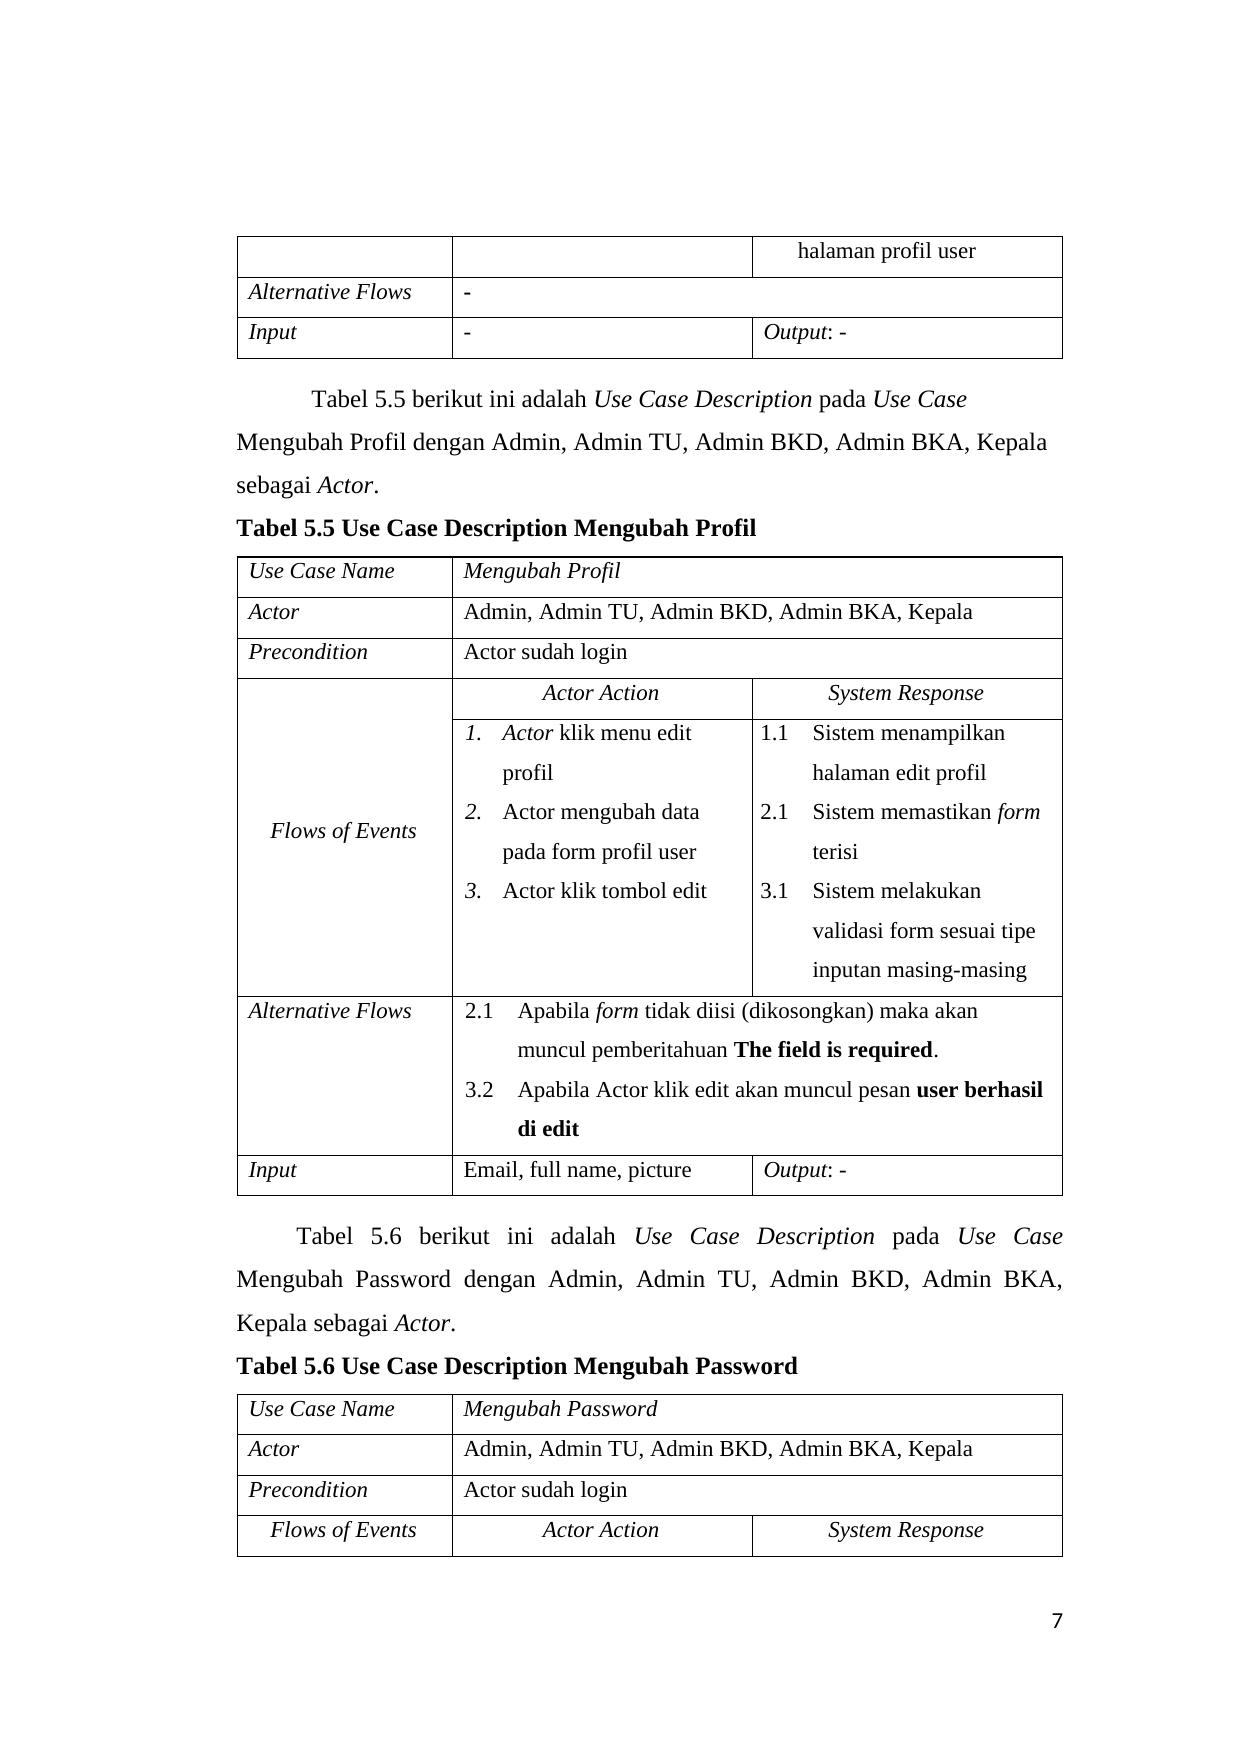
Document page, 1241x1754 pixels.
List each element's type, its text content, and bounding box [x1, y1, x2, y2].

table_cell Flows of Events [238, 1516, 452, 1556]
table_cell Actor [238, 598, 452, 637]
text Tabel 5.6 Use Case Description Mengubah Password [236, 1351, 1063, 1379]
table_header Use Case Name [238, 558, 452, 597]
table_header Use Case Name [238, 1395, 452, 1434]
table_cell Flows of Events [238, 679, 452, 996]
table_cell Alternative Flows [238, 997, 452, 1155]
table_cell Admin, Admin TU, Admin BKD, Admin BKA, Kepala [453, 598, 1062, 637]
text Tabel 5.6 berikut ini adalah Use Case Description pada Use Case Mengubah Password dengan Admin, Admin TU, Admin BKD, Admin BKA, Kepala sebagai Actor. [236, 1221, 1063, 1336]
table_cell Alternative Flows [238, 278, 452, 317]
table_cell Actor Action [453, 679, 752, 718]
table_cell Email, full name, picture [453, 1156, 752, 1195]
table_cell Output: - [753, 1156, 1062, 1195]
table_cell - [453, 278, 1062, 317]
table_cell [753, 237, 1062, 277]
table_cell Actor sudah login [453, 639, 1062, 678]
table_cell Actor klik menu edit profil Actor mengubah data pada form profil user Actor klik tombol edit [453, 720, 752, 996]
table_cell Sistem menampilkan halaman edit profil Sistem memastikan form terisi Sistem melakukan validasi form sesuai tipe inputan masing-masing [753, 720, 1062, 996]
table_cell Input [238, 318, 452, 358]
table_cell Apabila form tidak diisi (dikosongkan) maka akan muncul pemberitahuan The field is required. Apabila Actor klik edit akan muncul pesan user berhasil di edit [453, 997, 1062, 1155]
table_cell Input [238, 1156, 452, 1195]
table_cell Precondition [238, 639, 452, 678]
table_cell Admin, Admin TU, Admin BKD, Admin BKA, Kepala [453, 1435, 1062, 1475]
table_cell System Response [753, 1516, 1062, 1556]
table_cell Output: - [753, 318, 1062, 358]
table_cell Actor Action [453, 1516, 752, 1556]
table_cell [453, 237, 752, 277]
table_cell - [453, 318, 752, 358]
table_cell Precondition [238, 1476, 452, 1515]
table_cell Actor [238, 1435, 452, 1475]
table_header Mengubah Password [453, 1395, 1062, 1434]
table_cell Actor sudah login [453, 1476, 1062, 1515]
text Tabel 5.5 Use Case Description Mengubah Profil [236, 513, 1063, 542]
table_header Mengubah Profil [453, 558, 1062, 597]
text Tabel 5.5 berikut ini adalah Use Case Description pada Use Case Mengubah Profil dengan Admin, Admin TU, Admin BKD, Admin BKA, Kepala sebagai Actor. [236, 384, 1063, 499]
table_cell System Response [753, 679, 1062, 718]
